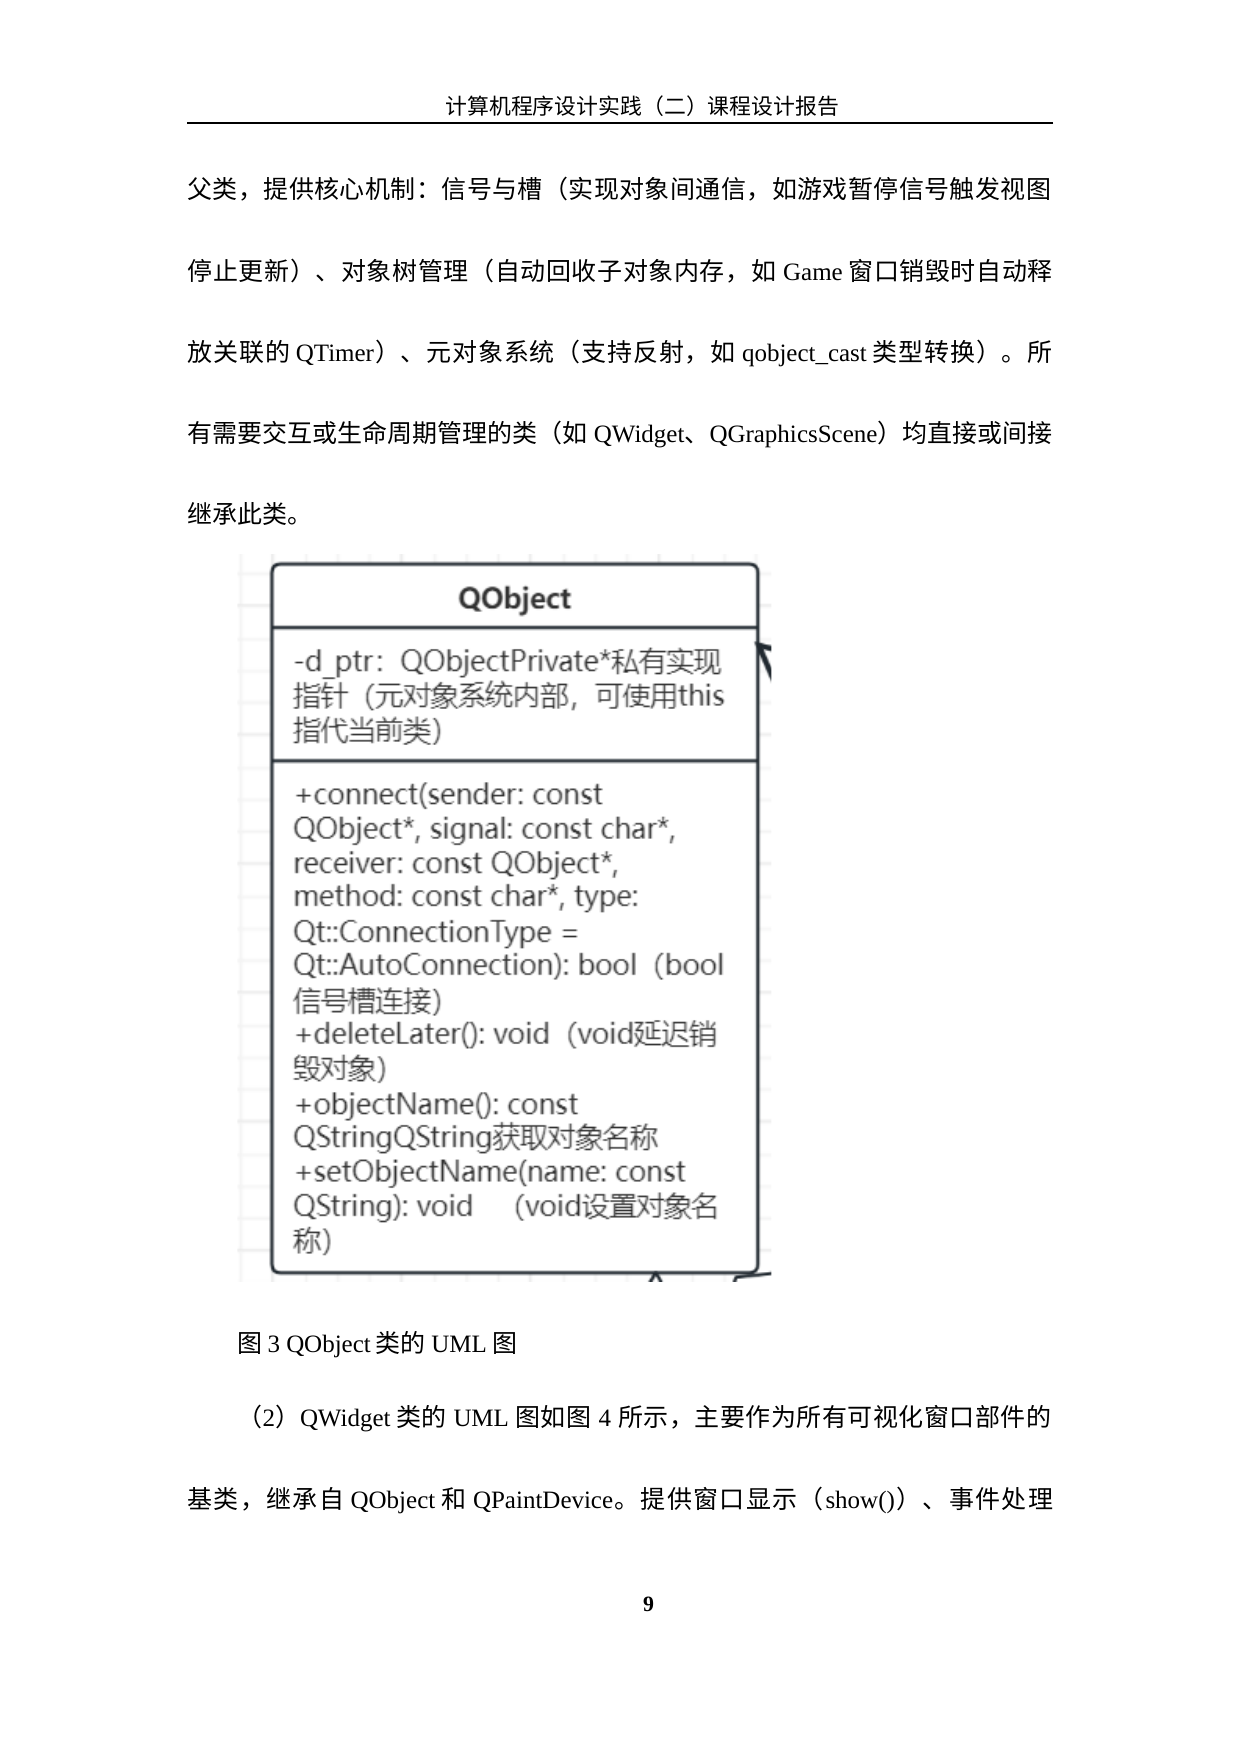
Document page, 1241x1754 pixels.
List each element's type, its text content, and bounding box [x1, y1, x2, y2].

list 图3 QObject类的 UML 图 [187, 1309, 1053, 1374]
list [187, 1383, 1053, 1530]
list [187, 156, 1053, 546]
picture [237, 554, 772, 1282]
